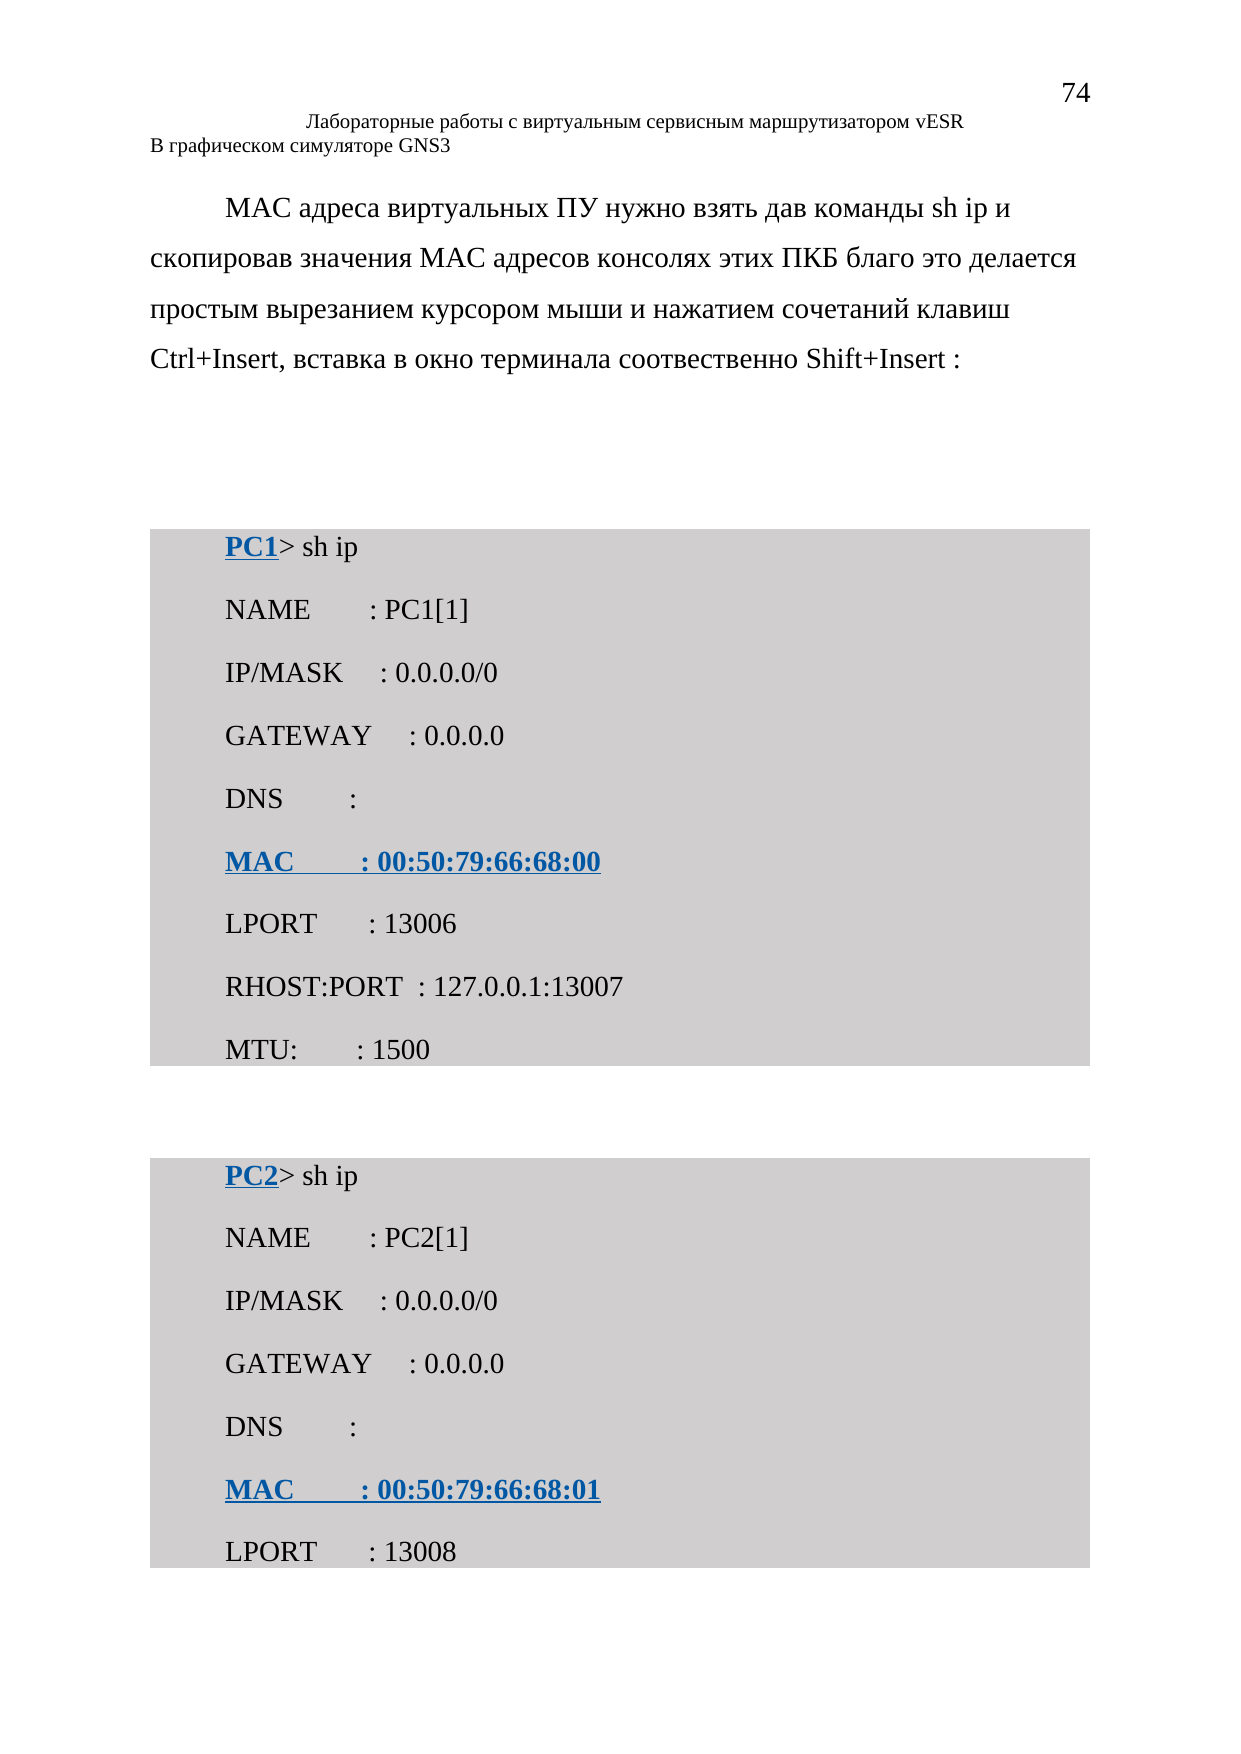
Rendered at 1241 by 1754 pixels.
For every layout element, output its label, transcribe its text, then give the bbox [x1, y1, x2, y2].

text PC1> sh ip [150, 529, 1090, 563]
text MAC : 00:50:79:66:68:00 [150, 844, 1090, 877]
text LPORT : 13006 [150, 906, 1090, 940]
text LPORT : 13008 [150, 1534, 1090, 1568]
text PC2> sh ip [150, 1158, 1090, 1191]
text IP/MASK : 0.0.0.0/0 [150, 1283, 1090, 1317]
text NAME : PC2[1] [150, 1221, 1090, 1254]
text МАС адреса виртуальных ПУ нужно взять дав команды sh ip и скопировав значения МАС адресов консолях этих ПКБ благо это делается простым вырезанием курсором мыши и нажатием сочетаний клавиш Ctrl+Insert, вставка в окно терминала соотвественно Shift+Insert : [150, 190, 1090, 375]
text RHOST:PORT : 127.0.0.1:13007 [150, 969, 1090, 1003]
text MTU: : 1500 [150, 1032, 1090, 1066]
text DNS : [150, 781, 1090, 814]
text GATEWAY : 0.0.0.0 [150, 1346, 1090, 1380]
text NAME : PC1[1] [150, 592, 1090, 626]
text GATEWAY : 0.0.0.0 [150, 718, 1090, 752]
text MAC : 00:50:79:66:68:01 [150, 1472, 1090, 1505]
text DNS : [150, 1409, 1090, 1442]
text IP/MASK : 0.0.0.0/0 [150, 655, 1090, 689]
